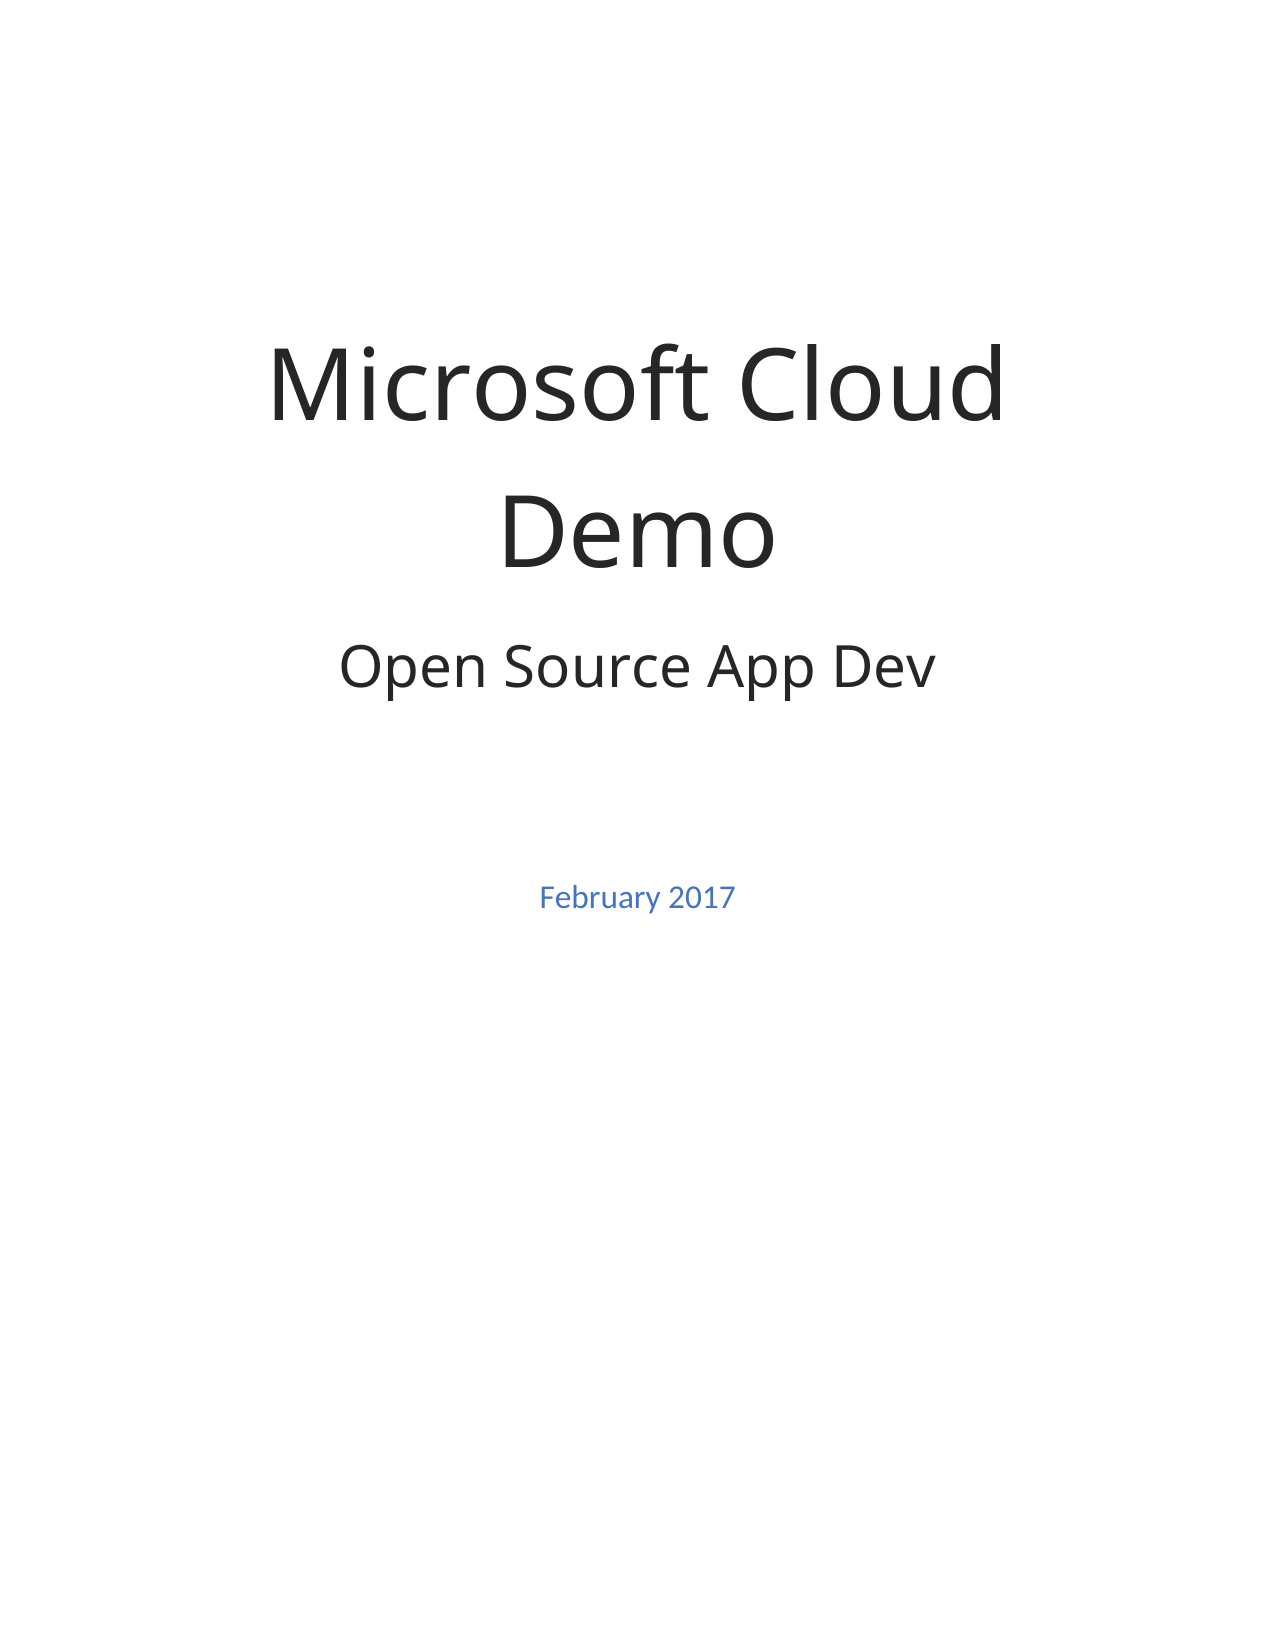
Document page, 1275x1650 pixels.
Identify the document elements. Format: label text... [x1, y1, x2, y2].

text Microsoft Cloud Demo [150, 314, 1125, 597]
text February 2017 [150, 876, 1125, 917]
text Open Source App Dev [150, 624, 1125, 704]
